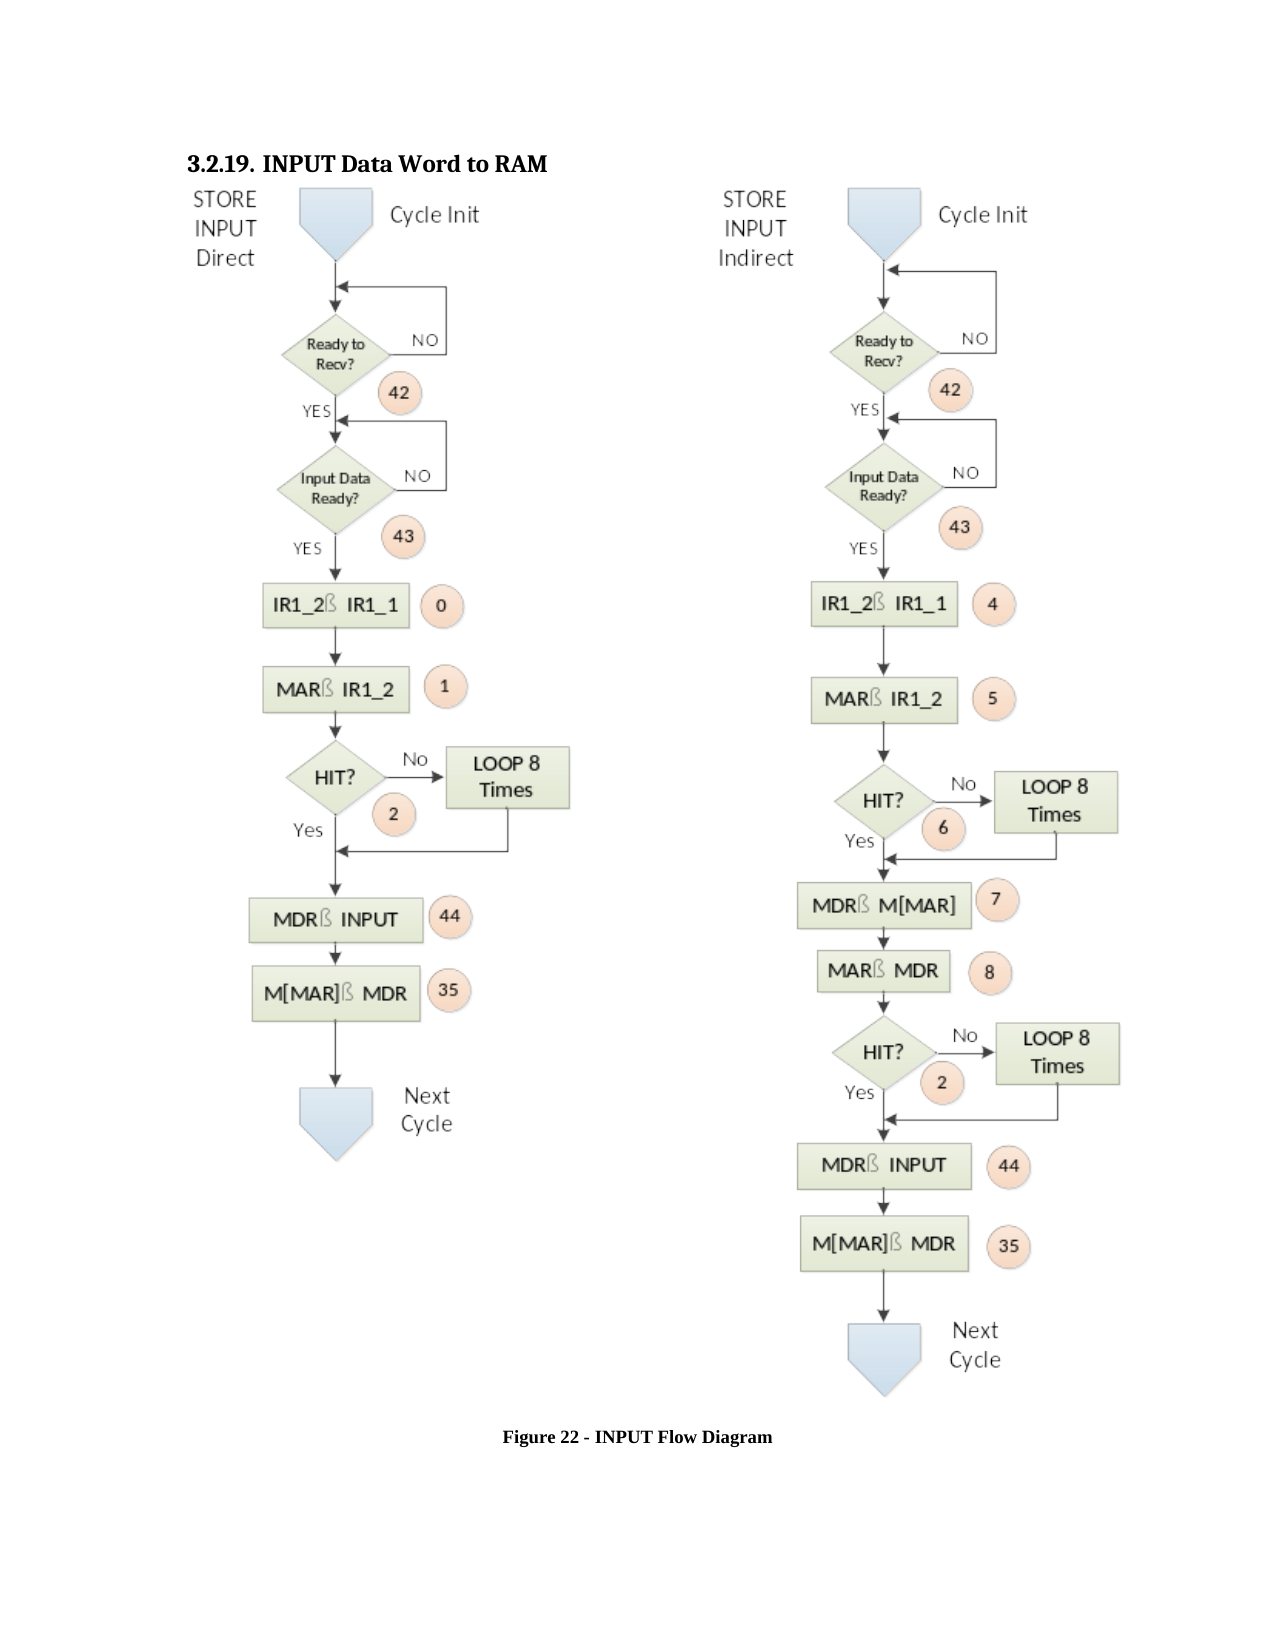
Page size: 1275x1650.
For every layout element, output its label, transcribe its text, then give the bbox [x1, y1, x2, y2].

subtitle INPUT Data Word to RAM [187, 150, 1125, 179]
